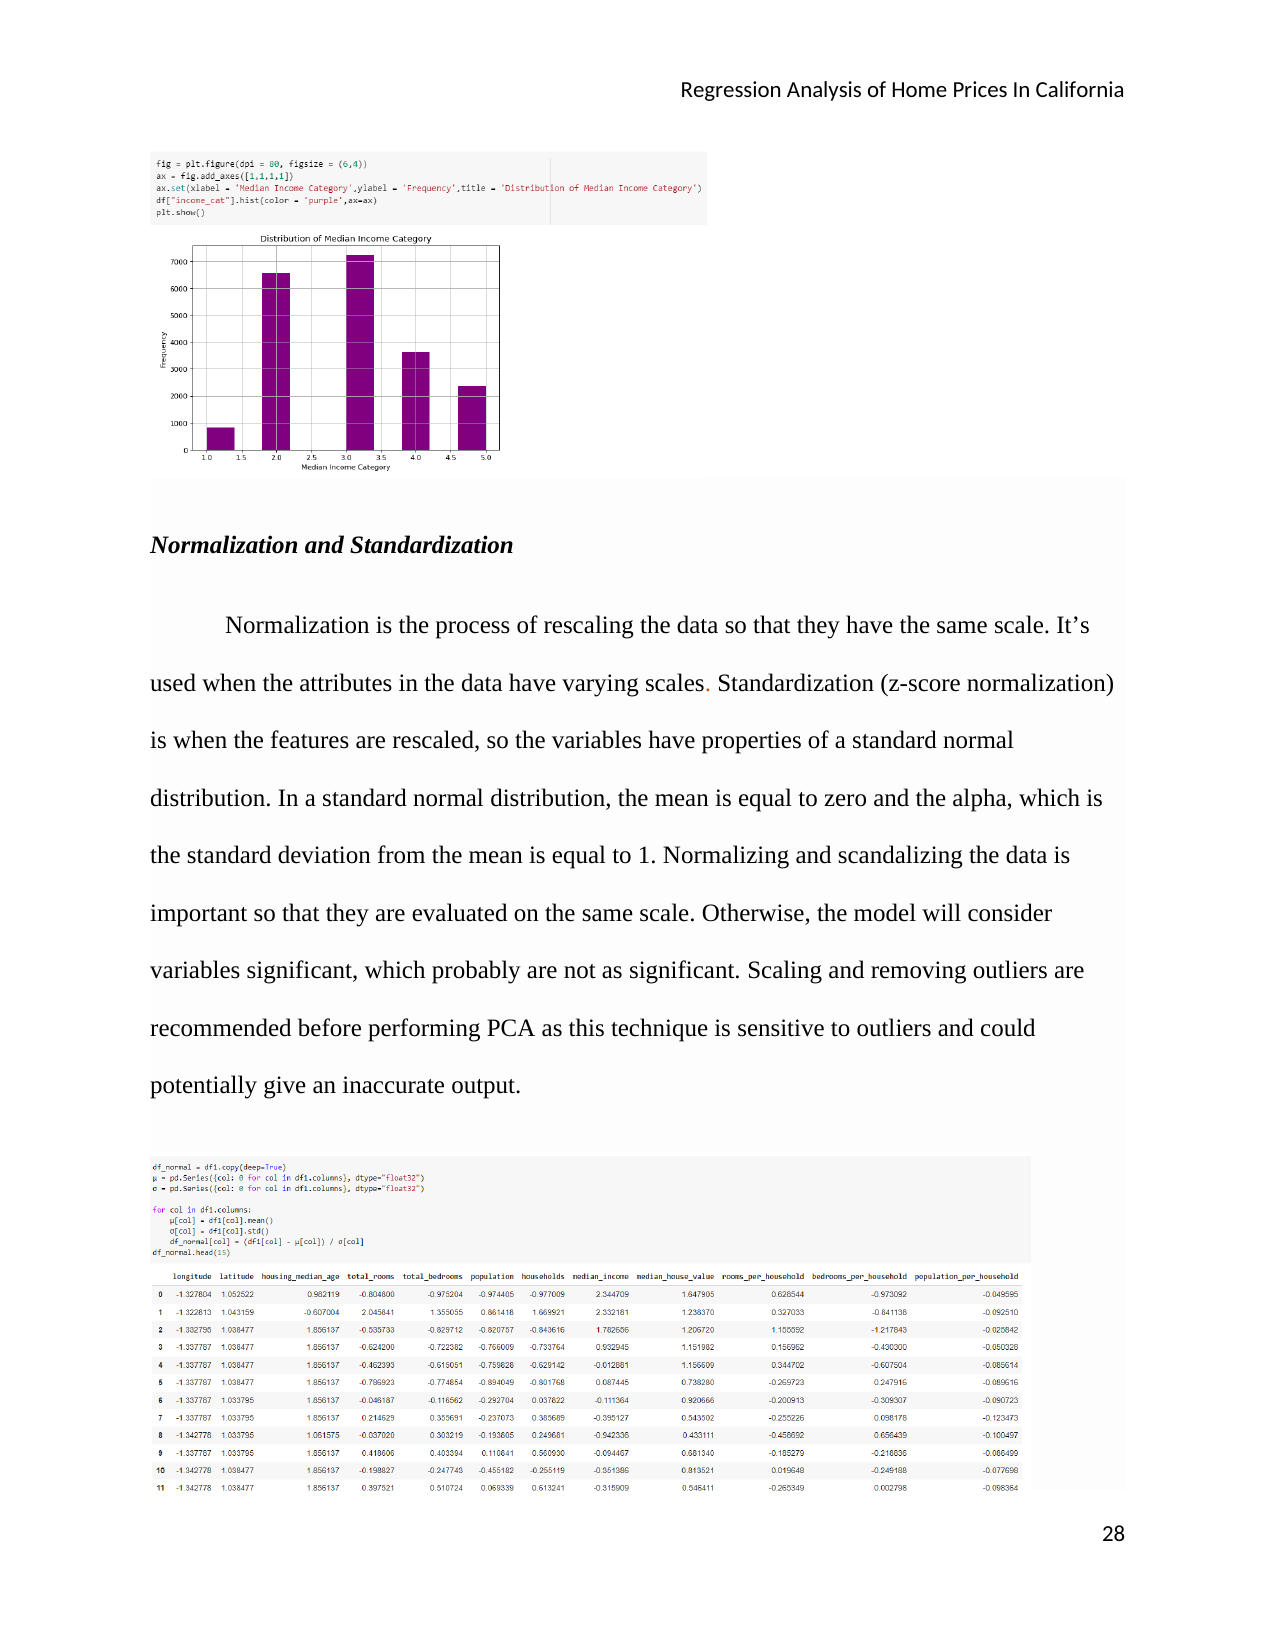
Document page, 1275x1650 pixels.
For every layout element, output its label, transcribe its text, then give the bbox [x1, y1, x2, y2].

picture [150, 1151, 1031, 1491]
picture [150, 150, 707, 478]
subtitle Normalization and Standardization [150, 530, 1125, 558]
subtitle Normalization is the process of rescaling the data so that they have the same scale. It’s used when the attributes in the data have varying scales. Standardization (z-score normalization) is when the features are rescaled, so the variables have properties of a standard normal distribution. In a standard normal distribution, the mean is equal to zero and the alpha, which is the standard deviation from the mean is equal to 1. Normalizing and scandalizing the data is important so that they are evaluated on the same scale. Otherwise, the model will consider variables significant, which probably are not as significant. Scaling and removing outliers are recommended before performing PCA as this technique is sensitive to outliers and could potentially give an inaccurate output. [150, 611, 1125, 1099]
